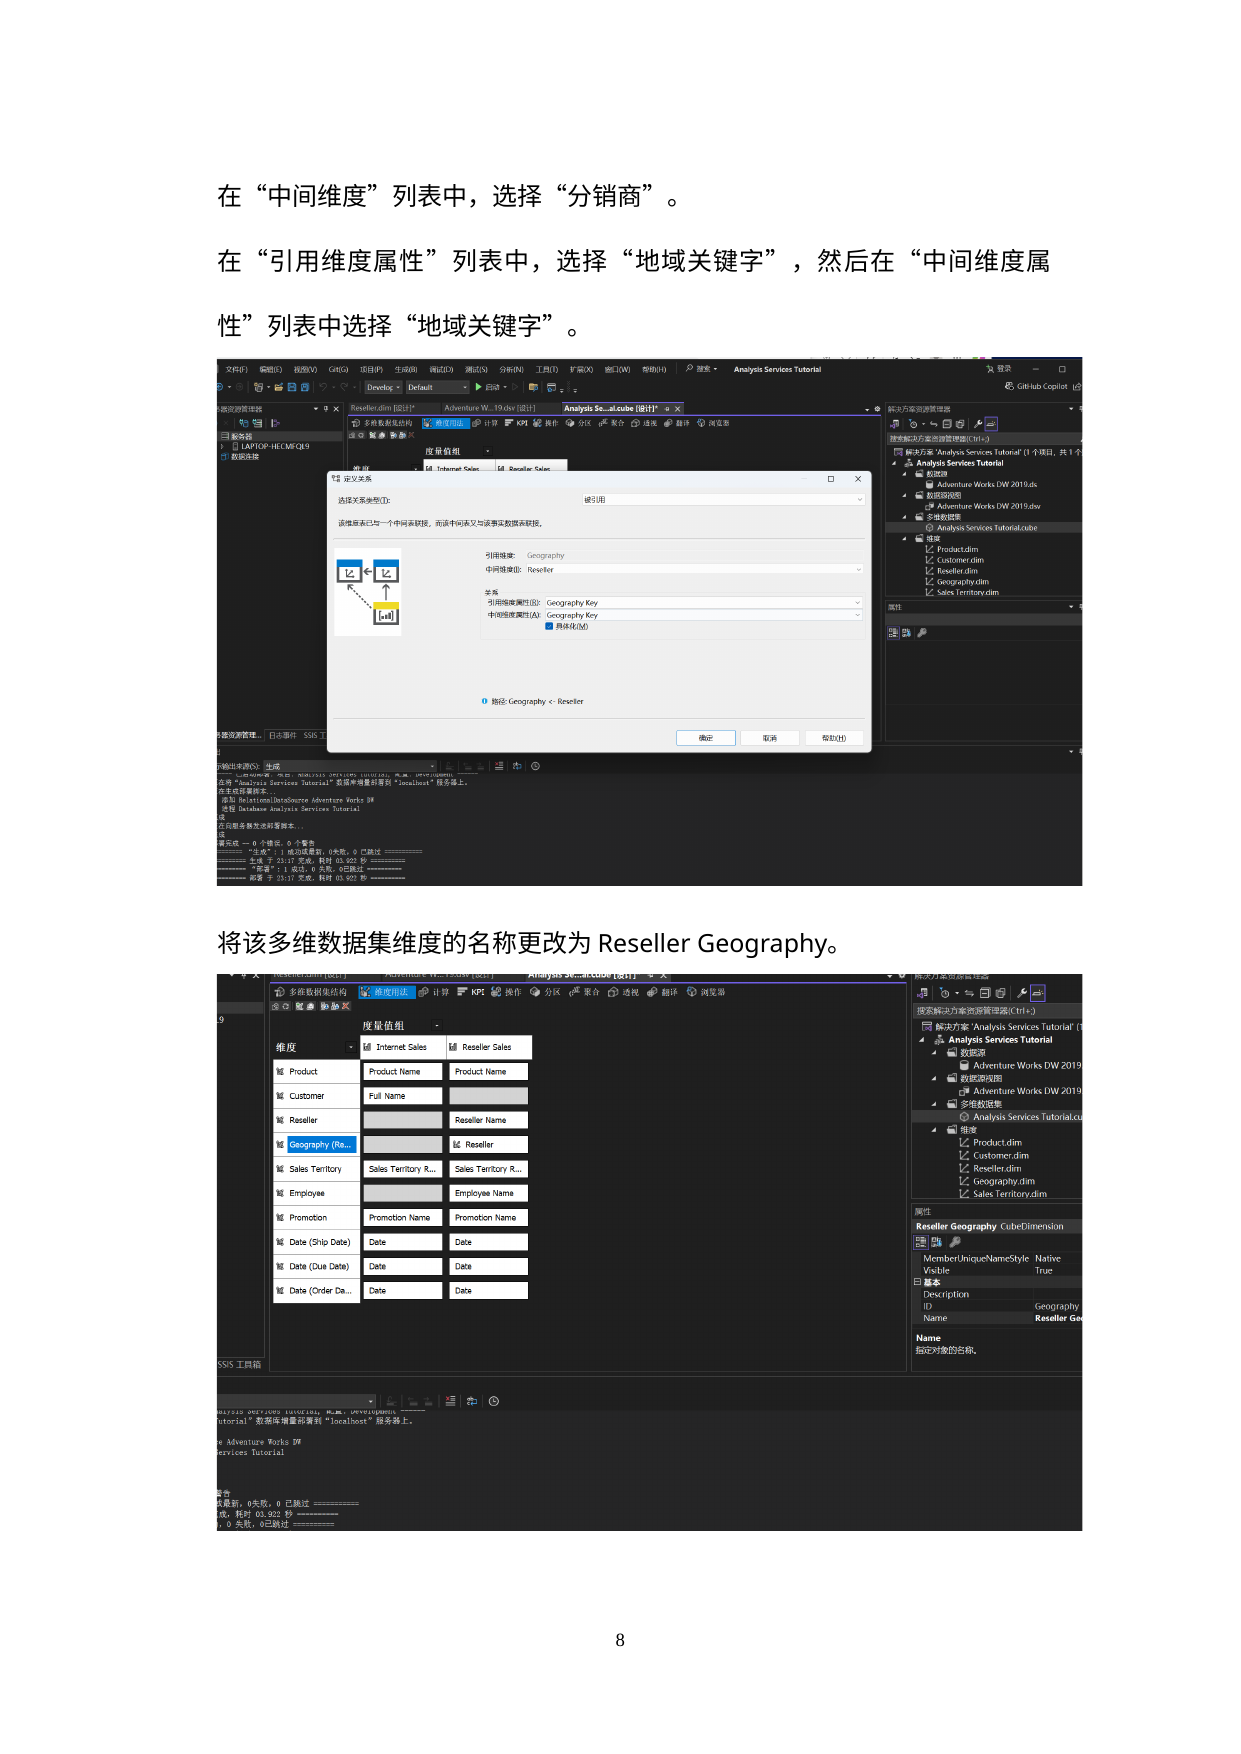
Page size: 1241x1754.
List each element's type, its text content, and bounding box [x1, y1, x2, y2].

picture [216, 357, 1083, 886]
picture [216, 974, 1083, 1531]
text 在“引用维度属性”列表中，选择“地域关键字”，然后在“中间维度属性”列表中选择“地域关键字”。 [217, 227, 1053, 357]
text 将该多维数据集维度的名称更改为 Reseller Geography。 [217, 909, 1053, 974]
text 在“中间维度”列表中，选择“分销商”。 [217, 162, 1053, 227]
